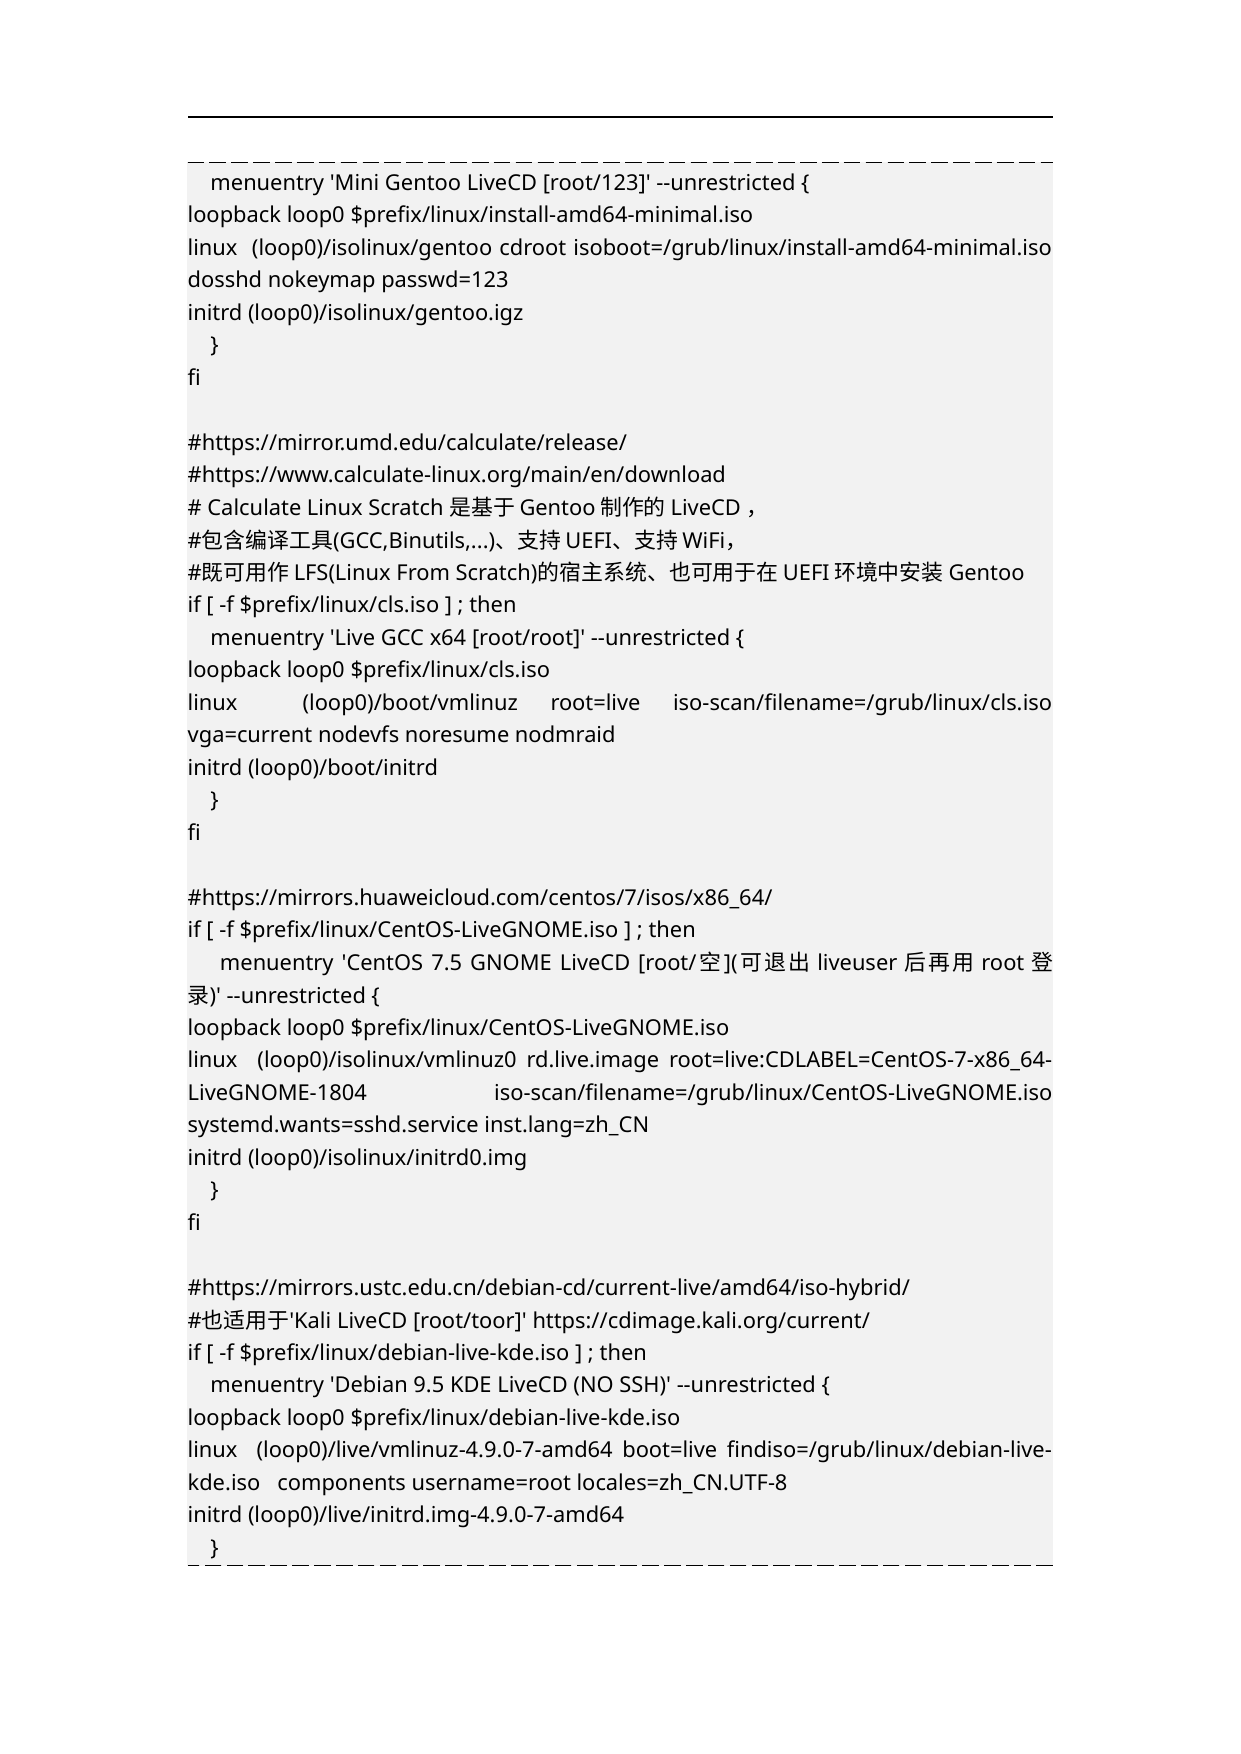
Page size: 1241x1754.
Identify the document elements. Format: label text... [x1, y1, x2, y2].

text menuentry 'Mini Gentoo LiveCD [root/123]' --unrestricted { [187, 162, 1053, 198]
text #https://mirrors.huaweicloud.com/centos/7/isos/x86_64/ [187, 880, 1053, 913]
text menuentry 'Debian 9.5 KDE LiveCD (NO SSH)' --unrestricted { [187, 1368, 1053, 1400]
text linux (loop0)/live/vmlinuz-4.9.0-7-amd64 boot=live findiso=/grub/linux/debian-live-kde.iso components username=root locales=zh_CN.UTF-8 [187, 1433, 1053, 1498]
text loopback loop0 $prefix/linux/install-amd64-minimal.iso [187, 198, 1053, 230]
text fi [187, 815, 1053, 848]
text menuentry 'Live GCC x64 [root/root]' --unrestricted { [187, 620, 1053, 653]
text # Calculate Linux Scratch 是基于Gentoo制作的 LiveCD ， [187, 490, 1053, 523]
text if [ -f $prefix/linux/debian-live-kde.iso ] ; then [187, 1335, 1053, 1368]
text fi [187, 360, 1053, 393]
text menuentry 'CentOS 7.5 GNOME LiveCD [root/空](可退出liveuser后再用root登录)' --unrestricted { [187, 945, 1053, 1010]
text linux (loop0)/isolinux/gentoo cdroot isoboot=/grub/linux/install-amd64-minimal.iso dosshd nokeymap passwd=123 [187, 230, 1053, 295]
text fi [187, 1205, 1053, 1238]
text #也适用于'Kali LiveCD [root/toor]' https://cdimage.kali.org/current/ [187, 1303, 1053, 1335]
text } [187, 1527, 1053, 1566]
text } [187, 328, 1053, 360]
text initrd (loop0)/isolinux/initrd0.img [187, 1140, 1053, 1173]
text } [187, 1173, 1053, 1205]
text linux (loop0)/boot/vmlinuz root=live iso-scan/filename=/grub/linux/cls.iso vga=current nodevfs noresume nodmraid [187, 685, 1053, 750]
text #https://mirrors.ustc.edu.cn/debian-cd/current-live/amd64/iso-hybrid/ [187, 1270, 1053, 1303]
text initrd (loop0)/live/initrd.img-4.9.0-7-amd64 [187, 1498, 1053, 1527]
text loopback loop0 $prefix/linux/debian-live-kde.iso [187, 1400, 1053, 1433]
text initrd (loop0)/boot/initrd [187, 750, 1053, 783]
text linux (loop0)/isolinux/vmlinuz0 rd.live.image root=live:CDLABEL=CentOS-7-x86_64-LiveGNOME-1804 iso-scan/filename=/grub/linux/CentOS-LiveGNOME.iso systemd.wants=sshd.service inst.lang=zh_CN [187, 1043, 1053, 1140]
text } [187, 783, 1053, 815]
text if [ -f $prefix/linux/CentOS-LiveGNOME.iso ] ; then [187, 913, 1053, 945]
text initrd (loop0)/isolinux/gentoo.igz [187, 295, 1053, 328]
text #包含编译工具(GCC,Binutils,...)、支持UEFI、支持WiFi， [187, 523, 1053, 555]
text if [ -f $prefix/linux/cls.iso ] ; then [187, 588, 1053, 620]
text #既可用作LFS(Linux From Scratch)的宿主系统、也可用于在UEFI环境中安装 Gentoo [187, 555, 1053, 588]
text #https://www.calculate-linux.org/main/en/download [187, 458, 1053, 490]
text loopback loop0 $prefix/linux/CentOS-LiveGNOME.iso [187, 1010, 1053, 1043]
text #https://mirror.umd.edu/calculate/release/ [187, 425, 1053, 458]
text loopback loop0 $prefix/linux/cls.iso [187, 653, 1053, 685]
